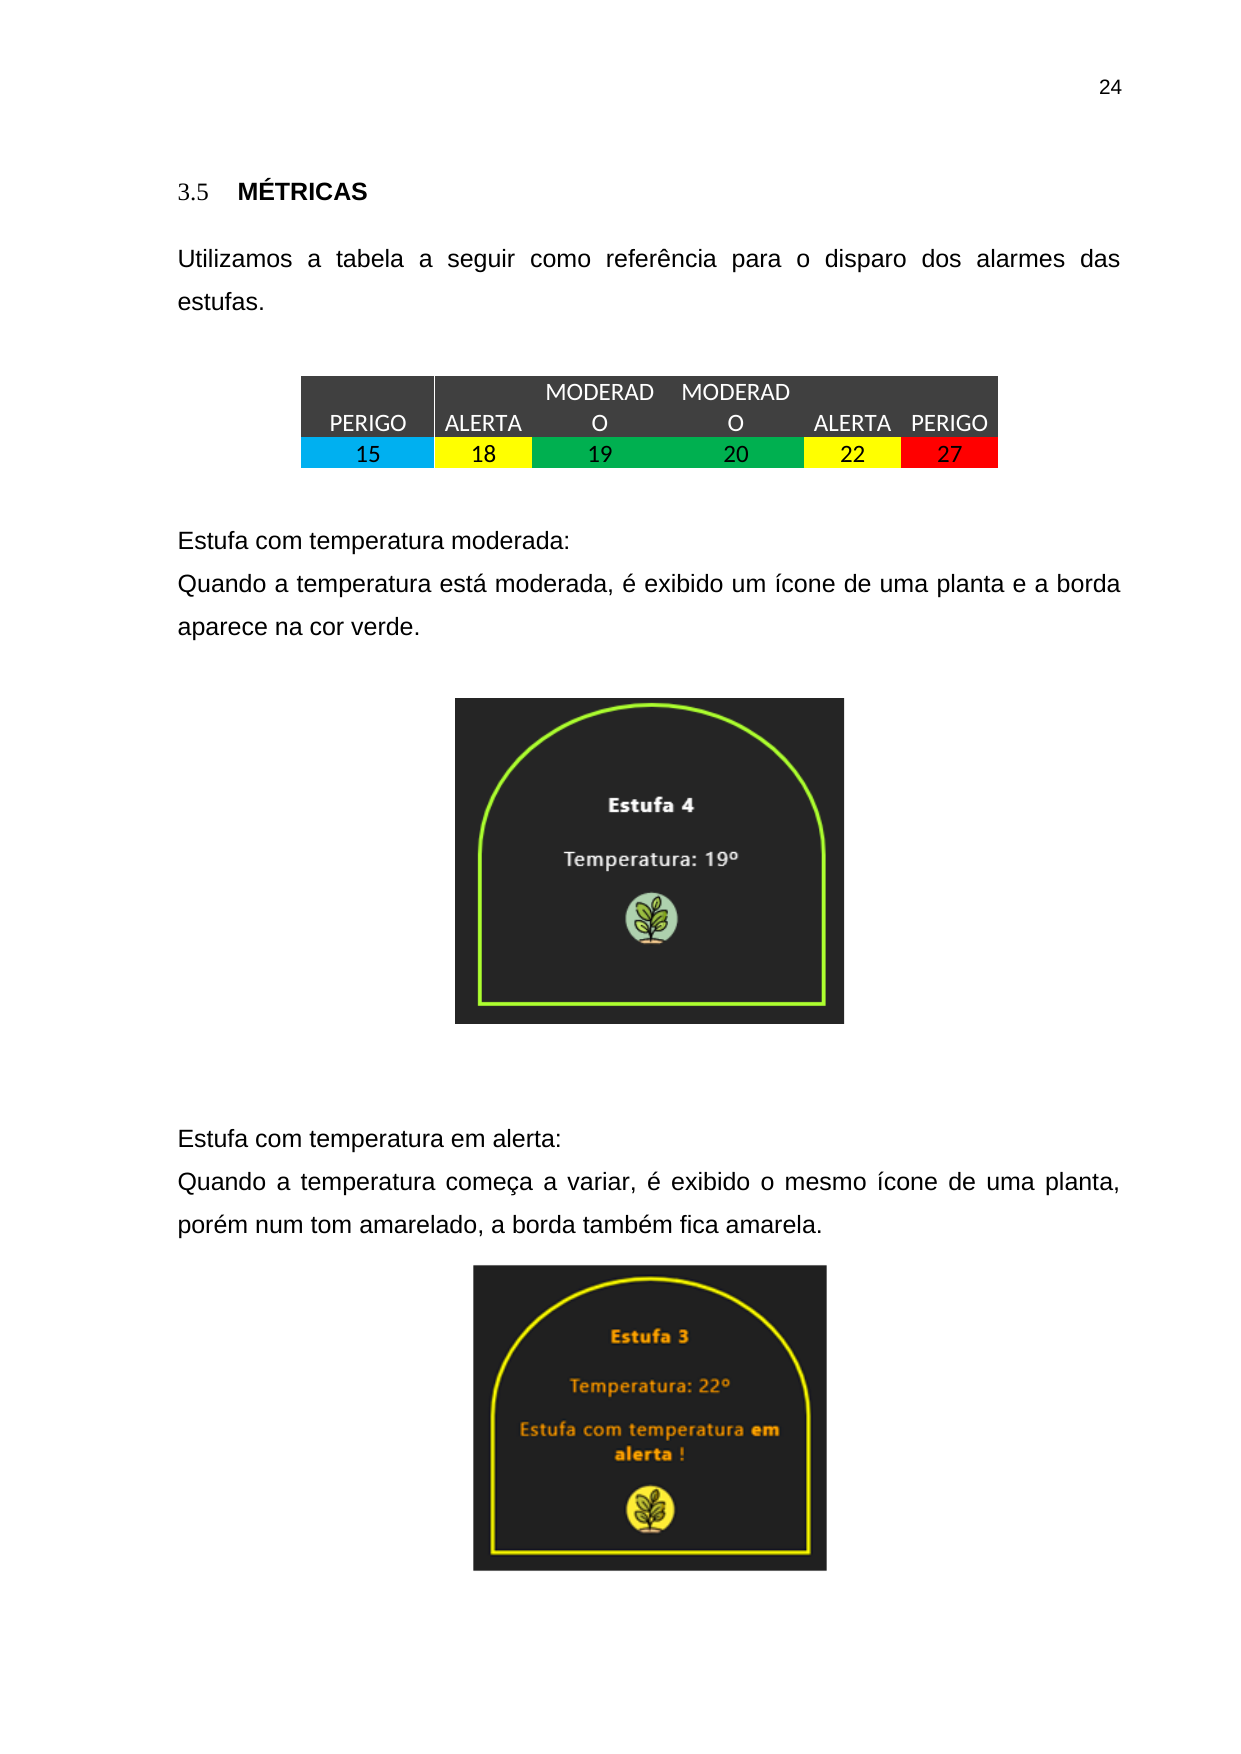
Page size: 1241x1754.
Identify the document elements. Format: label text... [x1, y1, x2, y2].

table_header MODERADO [668, 376, 804, 437]
text Quando a temperatura começa a variar, é exibido o mesmo ícone de uma planta, porém num tom amarelado, a borda também fica amarela. [177, 1167, 1122, 1239]
table_cell 27 [901, 437, 998, 468]
text Quando a temperatura está moderada, é exibido um ícone de uma planta e a borda aparece na cor verde. [177, 569, 1122, 641]
table_cell 22 [804, 437, 901, 468]
text Estufa com temperatura em alerta: [177, 1124, 1122, 1153]
table_header PERIGO [901, 376, 998, 437]
text Estufa com temperatura moderada: [177, 526, 1122, 555]
table_cell 18 [435, 437, 532, 468]
table_header PERIGO [301, 376, 434, 437]
picture [455, 698, 845, 1024]
table_cell 20 [668, 437, 804, 468]
table_cell 19 [532, 437, 668, 468]
subtitle MÉTRICAS [177, 177, 1122, 206]
table_cell 15 [301, 437, 434, 468]
picture [461, 1253, 838, 1582]
text Utilizamos a tabela a seguir como referência para o disparo dos alarmes das estufas. [177, 243, 1122, 358]
table_header ALERTA [804, 376, 901, 437]
table_header ALERTA [435, 376, 532, 437]
table_header MODERADO [532, 376, 668, 437]
